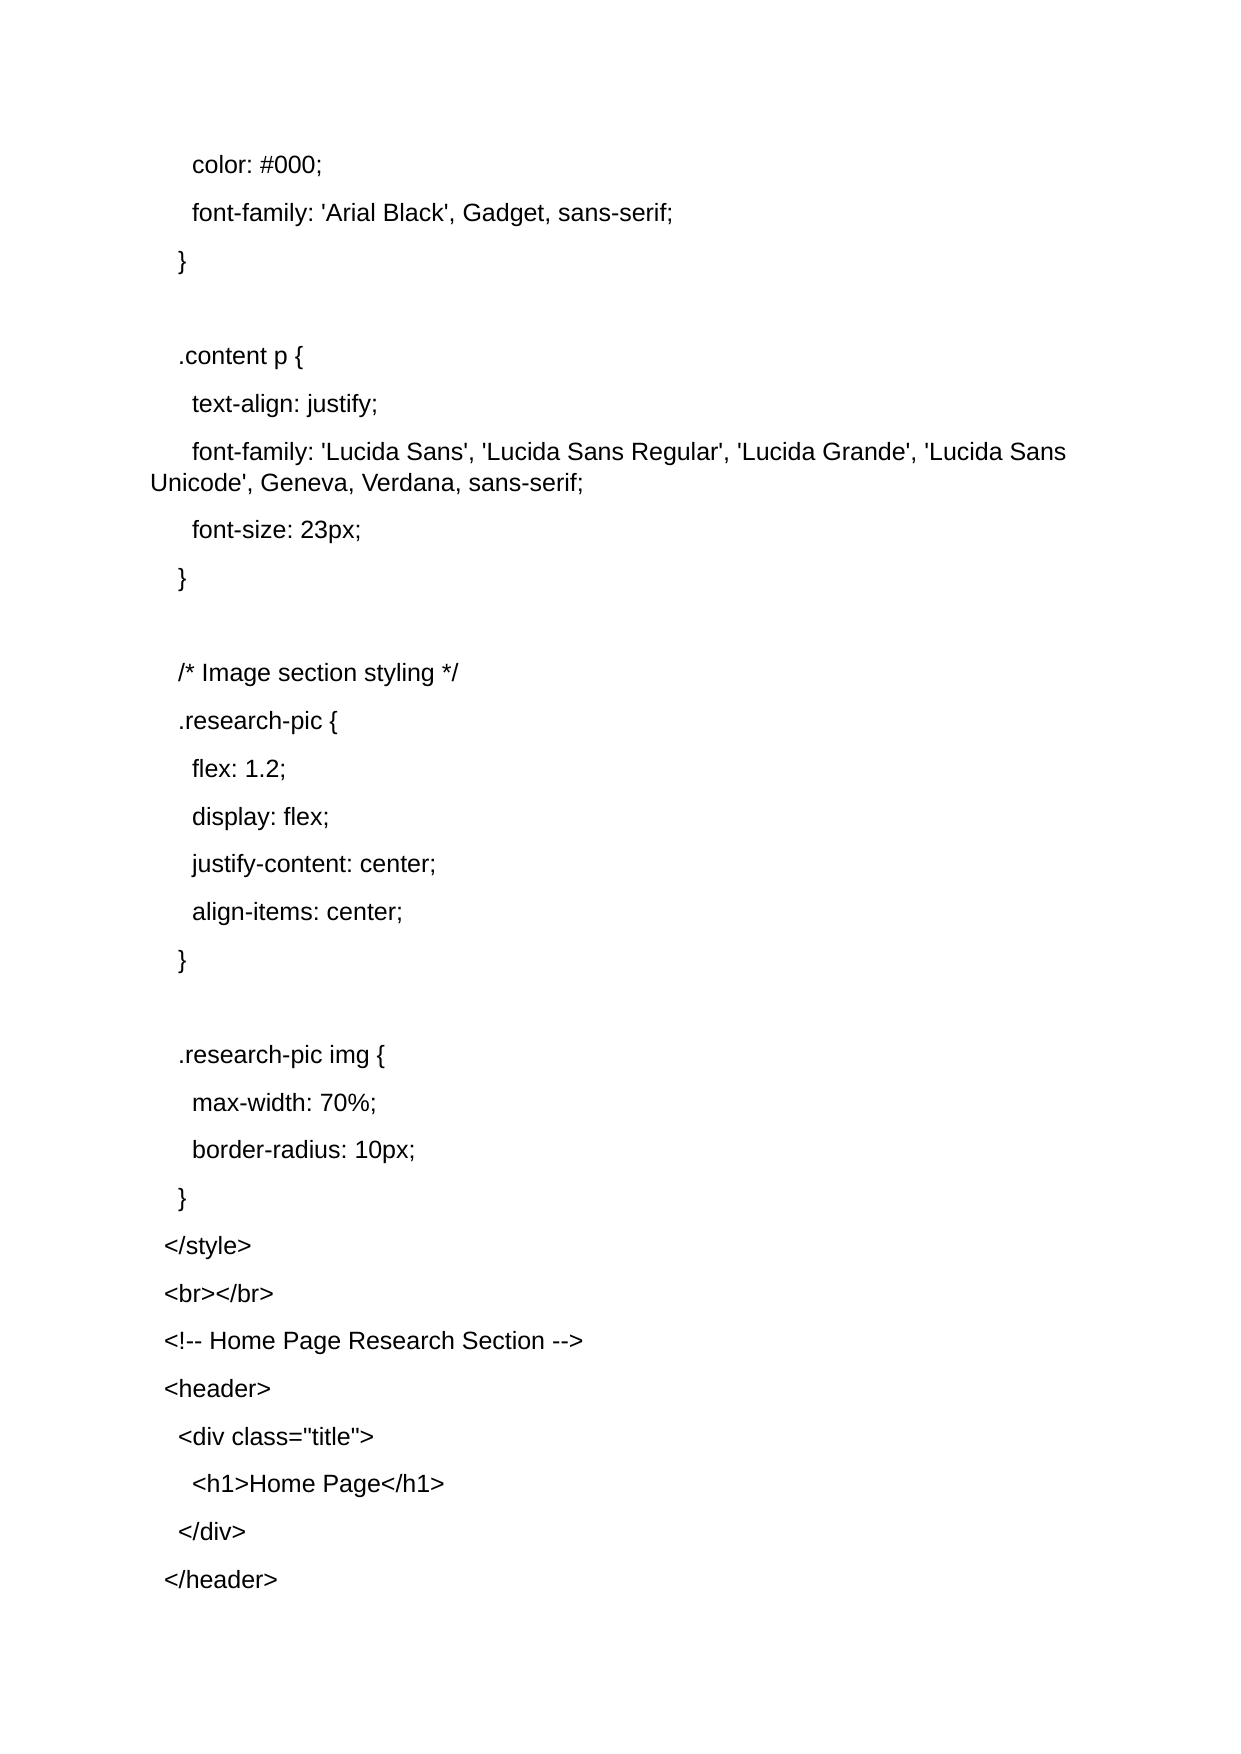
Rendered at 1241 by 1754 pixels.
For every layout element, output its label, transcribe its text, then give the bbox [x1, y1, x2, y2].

text .research-pic img { [150, 1040, 1090, 1069]
text </style> [150, 1231, 1090, 1259]
text } [150, 246, 1090, 274]
text .research-pic { [150, 706, 1090, 735]
text <br></br> [150, 1278, 1090, 1307]
text <header> [150, 1374, 1090, 1403]
text <div class="title"> [150, 1422, 1090, 1450]
text align-items: center; [150, 897, 1090, 926]
text <!-- Home Page Research Section --> [150, 1326, 1090, 1355]
text } [150, 944, 1090, 973]
text .content p { [150, 341, 1090, 370]
text font-family: 'Arial Black', Gadget, sans-serif; [150, 198, 1090, 227]
text </div> [150, 1517, 1090, 1546]
text justify-content: center; [150, 849, 1090, 878]
text font-size: 23px; [150, 515, 1090, 544]
text } [150, 563, 1090, 592]
text text-align: justify; [150, 389, 1090, 417]
text </header> [150, 1565, 1090, 1593]
text } [150, 1183, 1090, 1212]
text max-width: 70%; [150, 1088, 1090, 1116]
text border-radius: 10px; [150, 1135, 1090, 1164]
text color: #000; [150, 150, 1090, 179]
text display: flex; [150, 801, 1090, 830]
text flex: 1.2; [150, 754, 1090, 782]
text <h1>Home Page</h1> [150, 1469, 1090, 1498]
text font-family: 'Lucida Sans', 'Lucida Sans Regular', 'Lucida Grande', 'Lucida Sans Unicode', Geneva, Verdana, sans-serif; [150, 436, 1090, 496]
text /* Image section styling */ [150, 658, 1090, 687]
